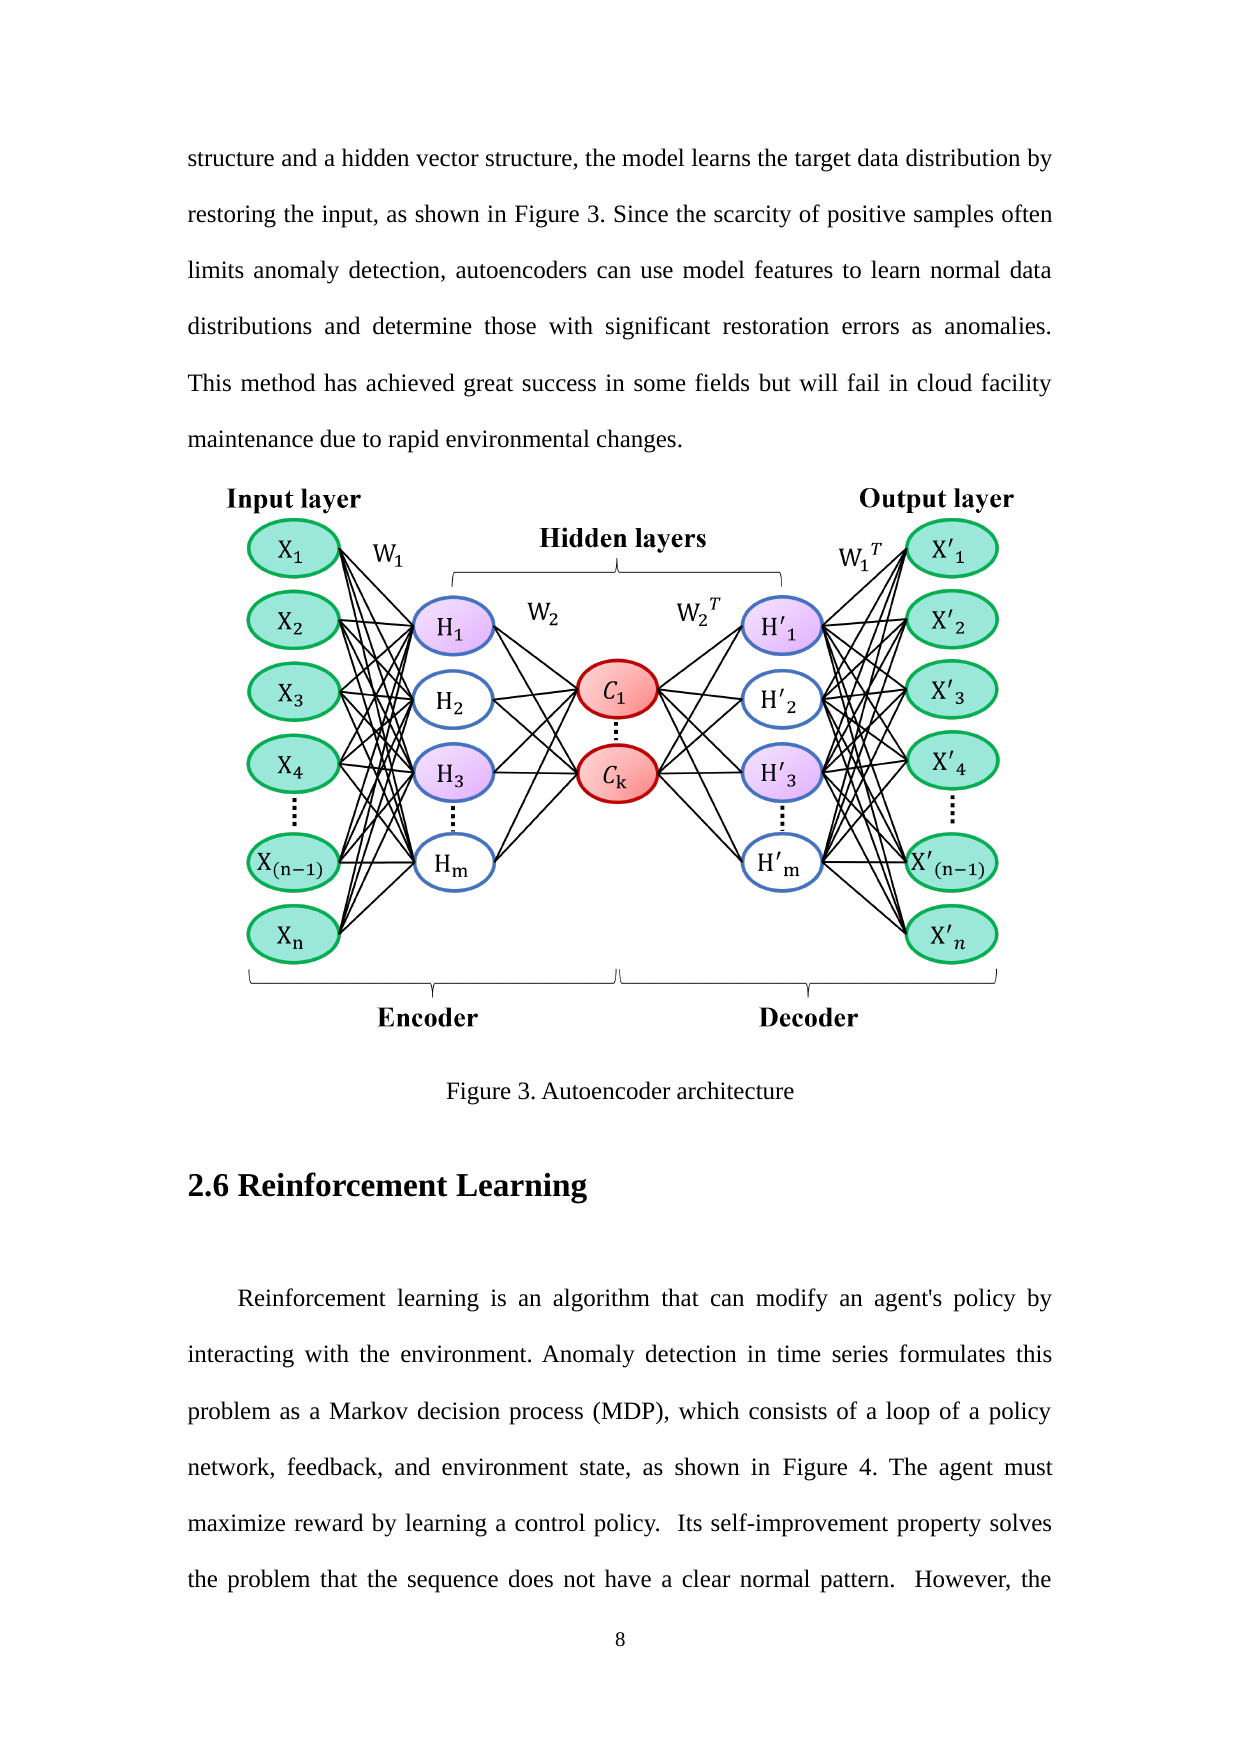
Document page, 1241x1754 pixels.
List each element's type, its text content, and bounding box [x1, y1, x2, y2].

picture [209, 471, 1031, 1050]
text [187, 138, 1053, 457]
subtitle 2.6 Reinforcement Learning [187, 1146, 1053, 1221]
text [187, 1279, 1053, 1598]
